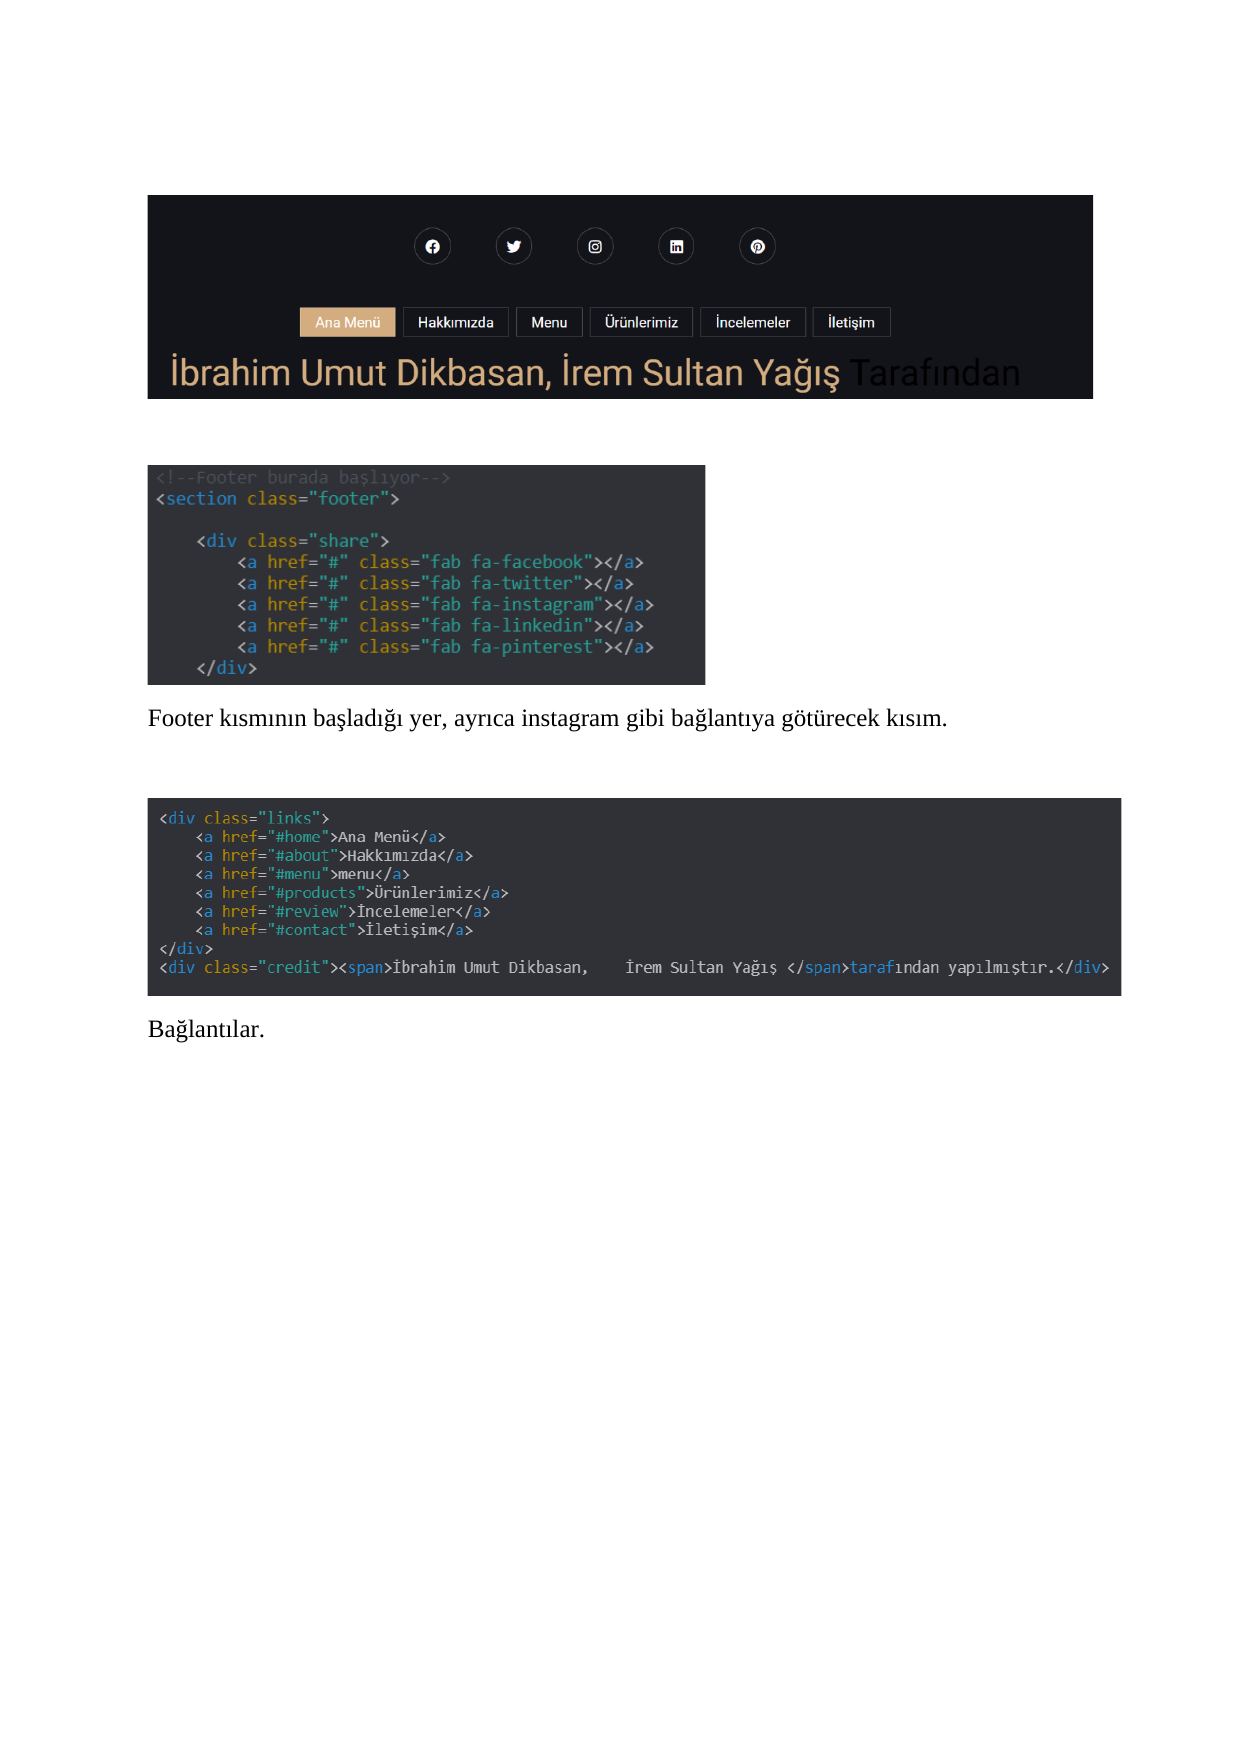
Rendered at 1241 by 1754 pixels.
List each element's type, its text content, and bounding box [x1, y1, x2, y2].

text Bağlantılar. [148, 1014, 1093, 1043]
picture [147, 195, 1094, 399]
text Footer kısmının başladığı yer, ayrıca instagram gibi bağlantıya götürecek kısım. [148, 703, 1093, 732]
picture [147, 465, 706, 685]
picture [147, 798, 1122, 996]
